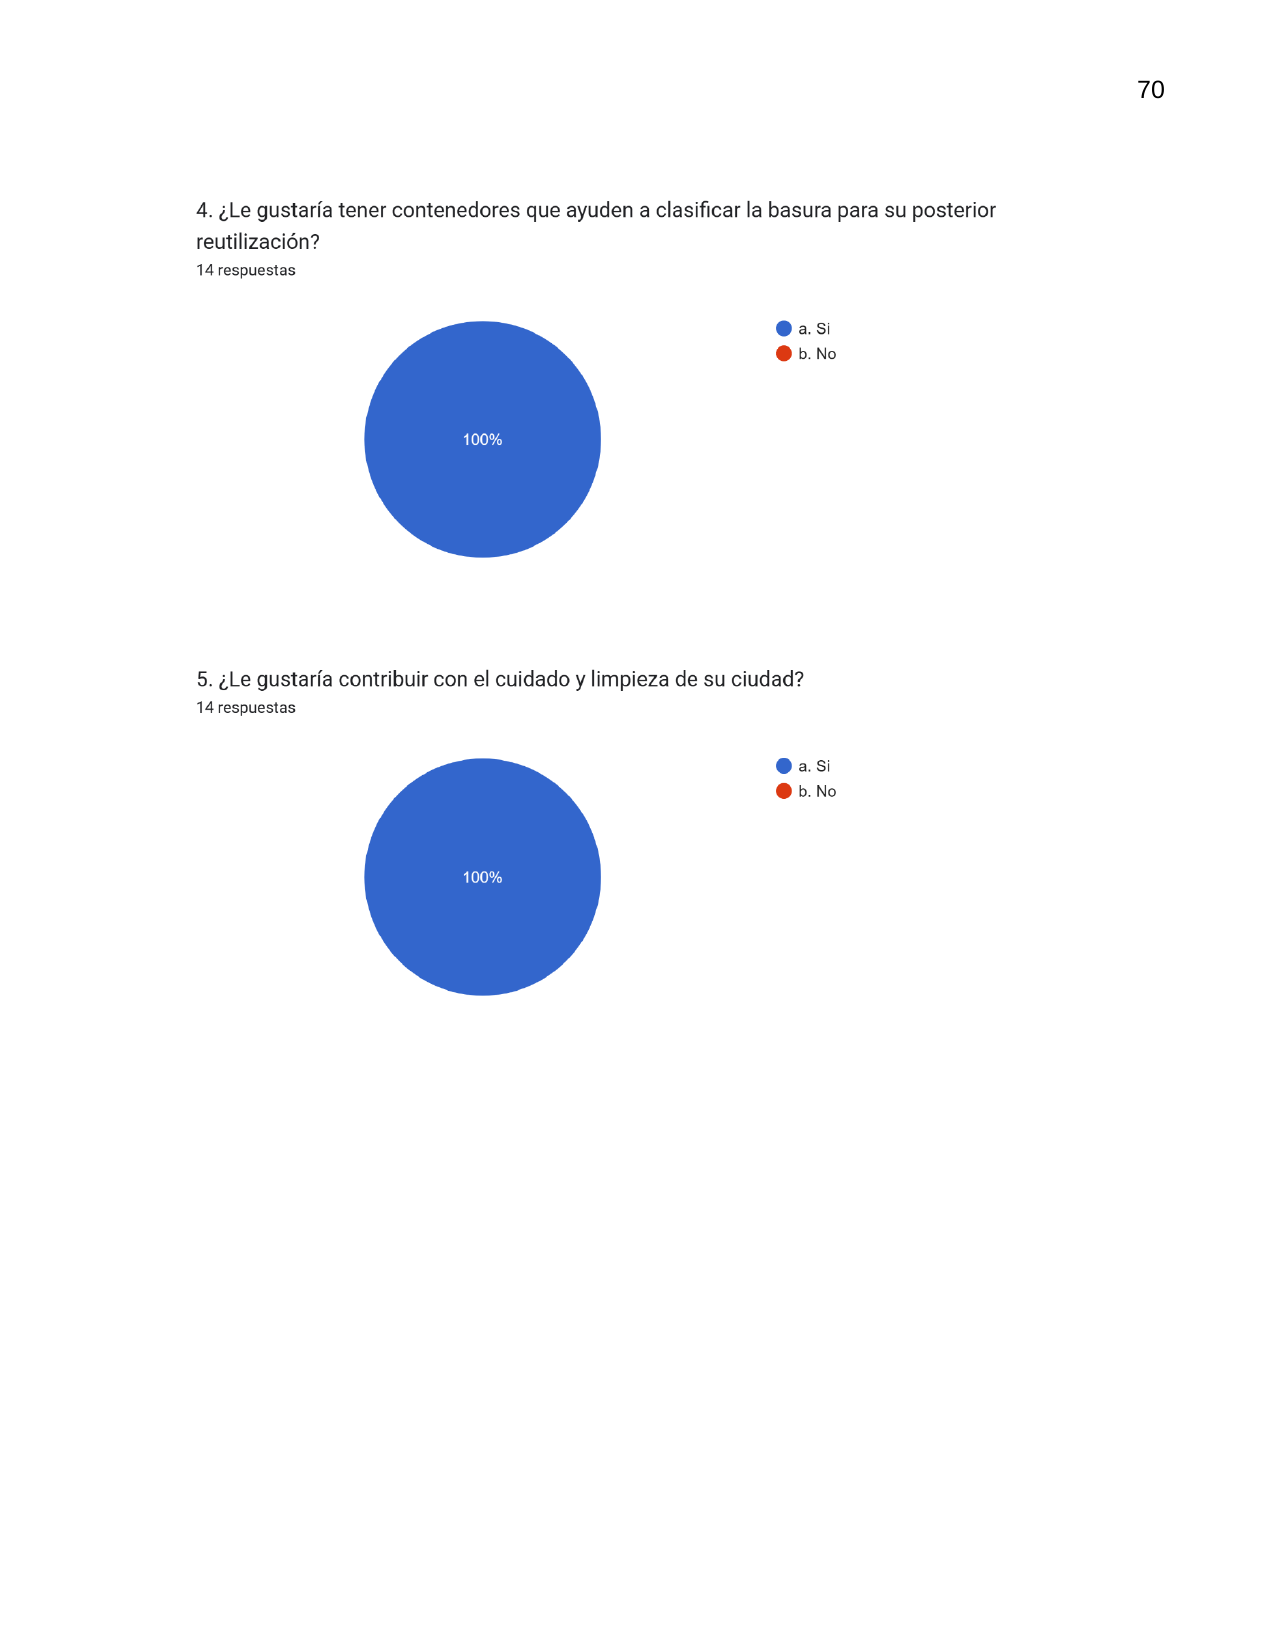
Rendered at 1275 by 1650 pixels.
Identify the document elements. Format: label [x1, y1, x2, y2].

picture [164, 164, 1131, 603]
picture [164, 633, 1131, 1040]
